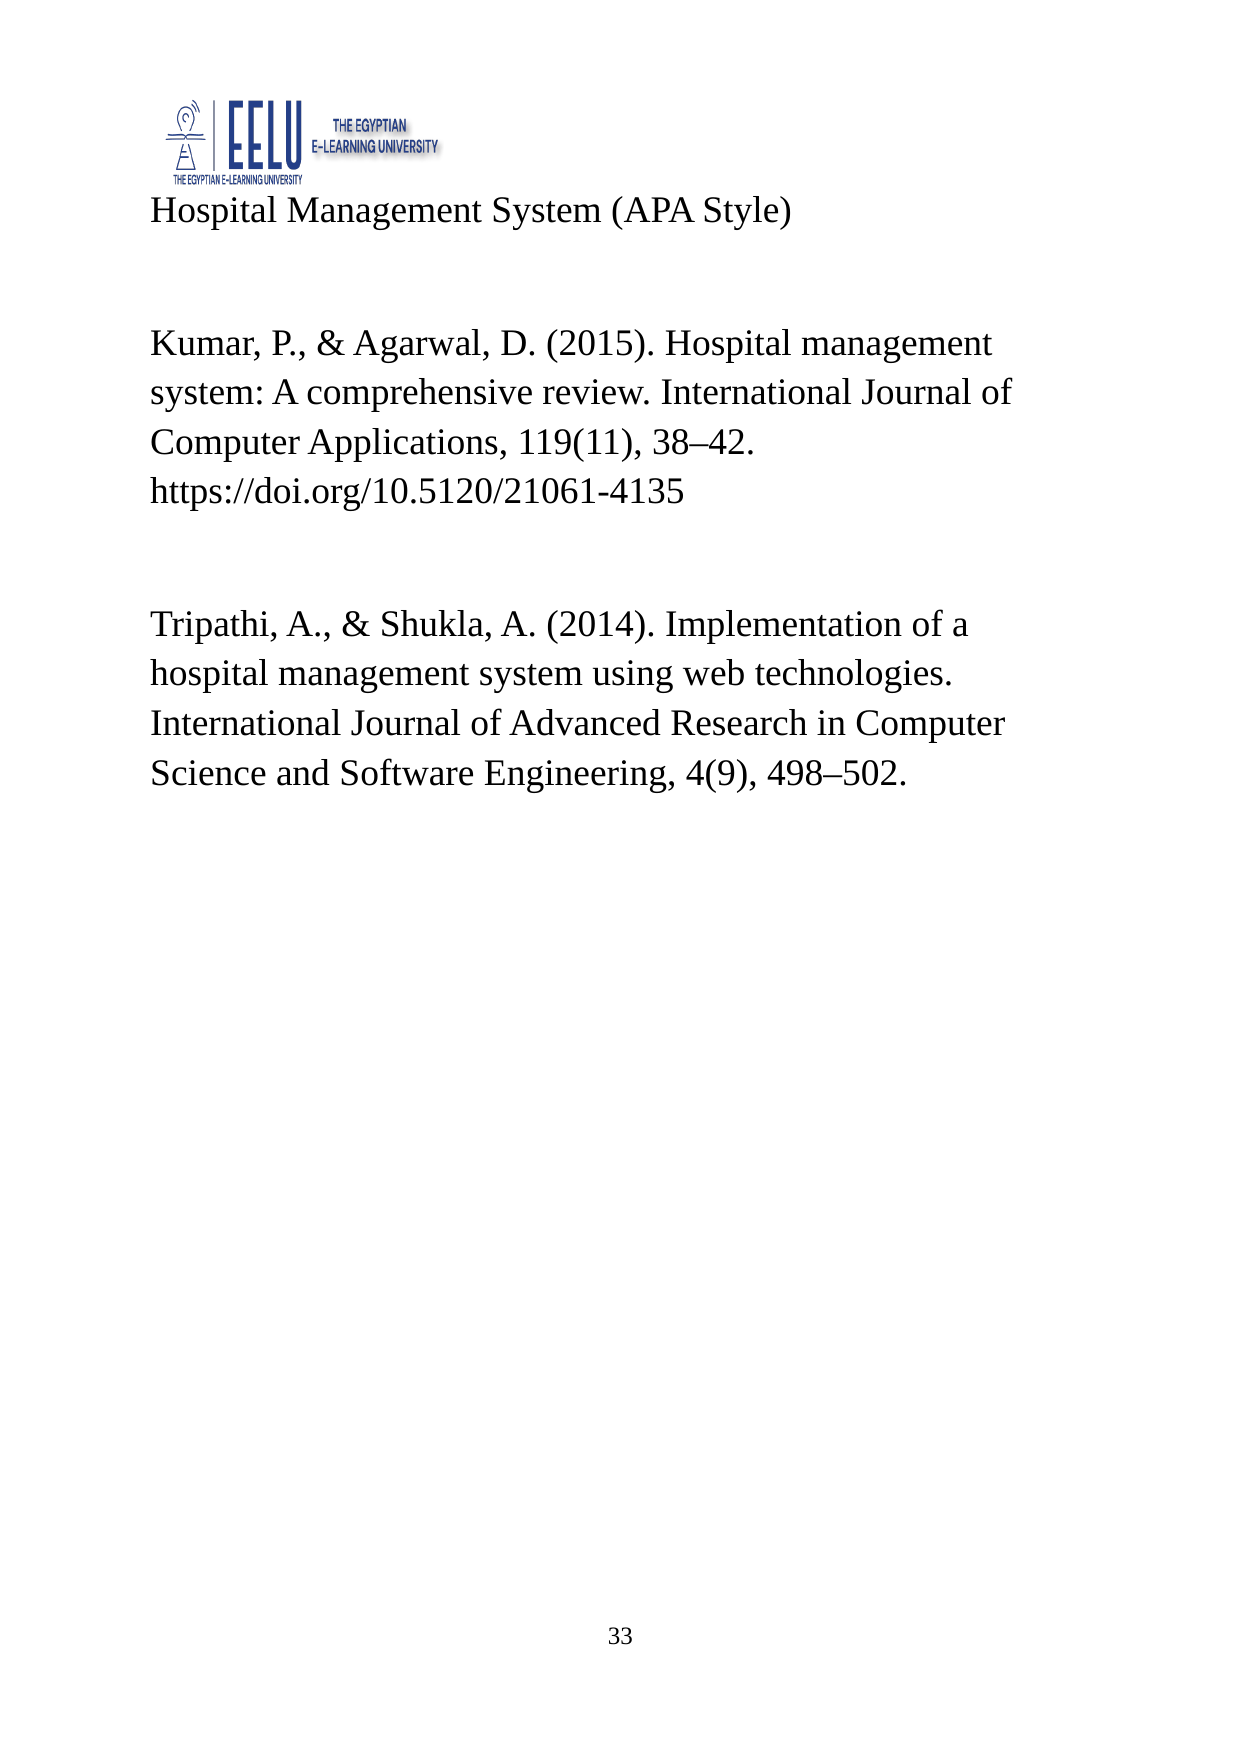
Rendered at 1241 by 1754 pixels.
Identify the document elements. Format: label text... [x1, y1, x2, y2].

text Tripathi, A., & Shukla, A. (2014). Implementation of a hospital management system using web technologies. International Journal of Advanced Research in Computer Science and Software Engineering, 4(9), 498–502. [150, 601, 1090, 793]
picture [150, 75, 444, 188]
text Kumar, P., & Agarwal, D. (2015). Hospital management system: A comprehensive review. International Journal of Computer Applications, 119(11), 38–42. https://doi.org/10.5120/21061-4135 [150, 320, 1090, 512]
text Hospital Management System (APA Style) [150, 187, 1090, 231]
